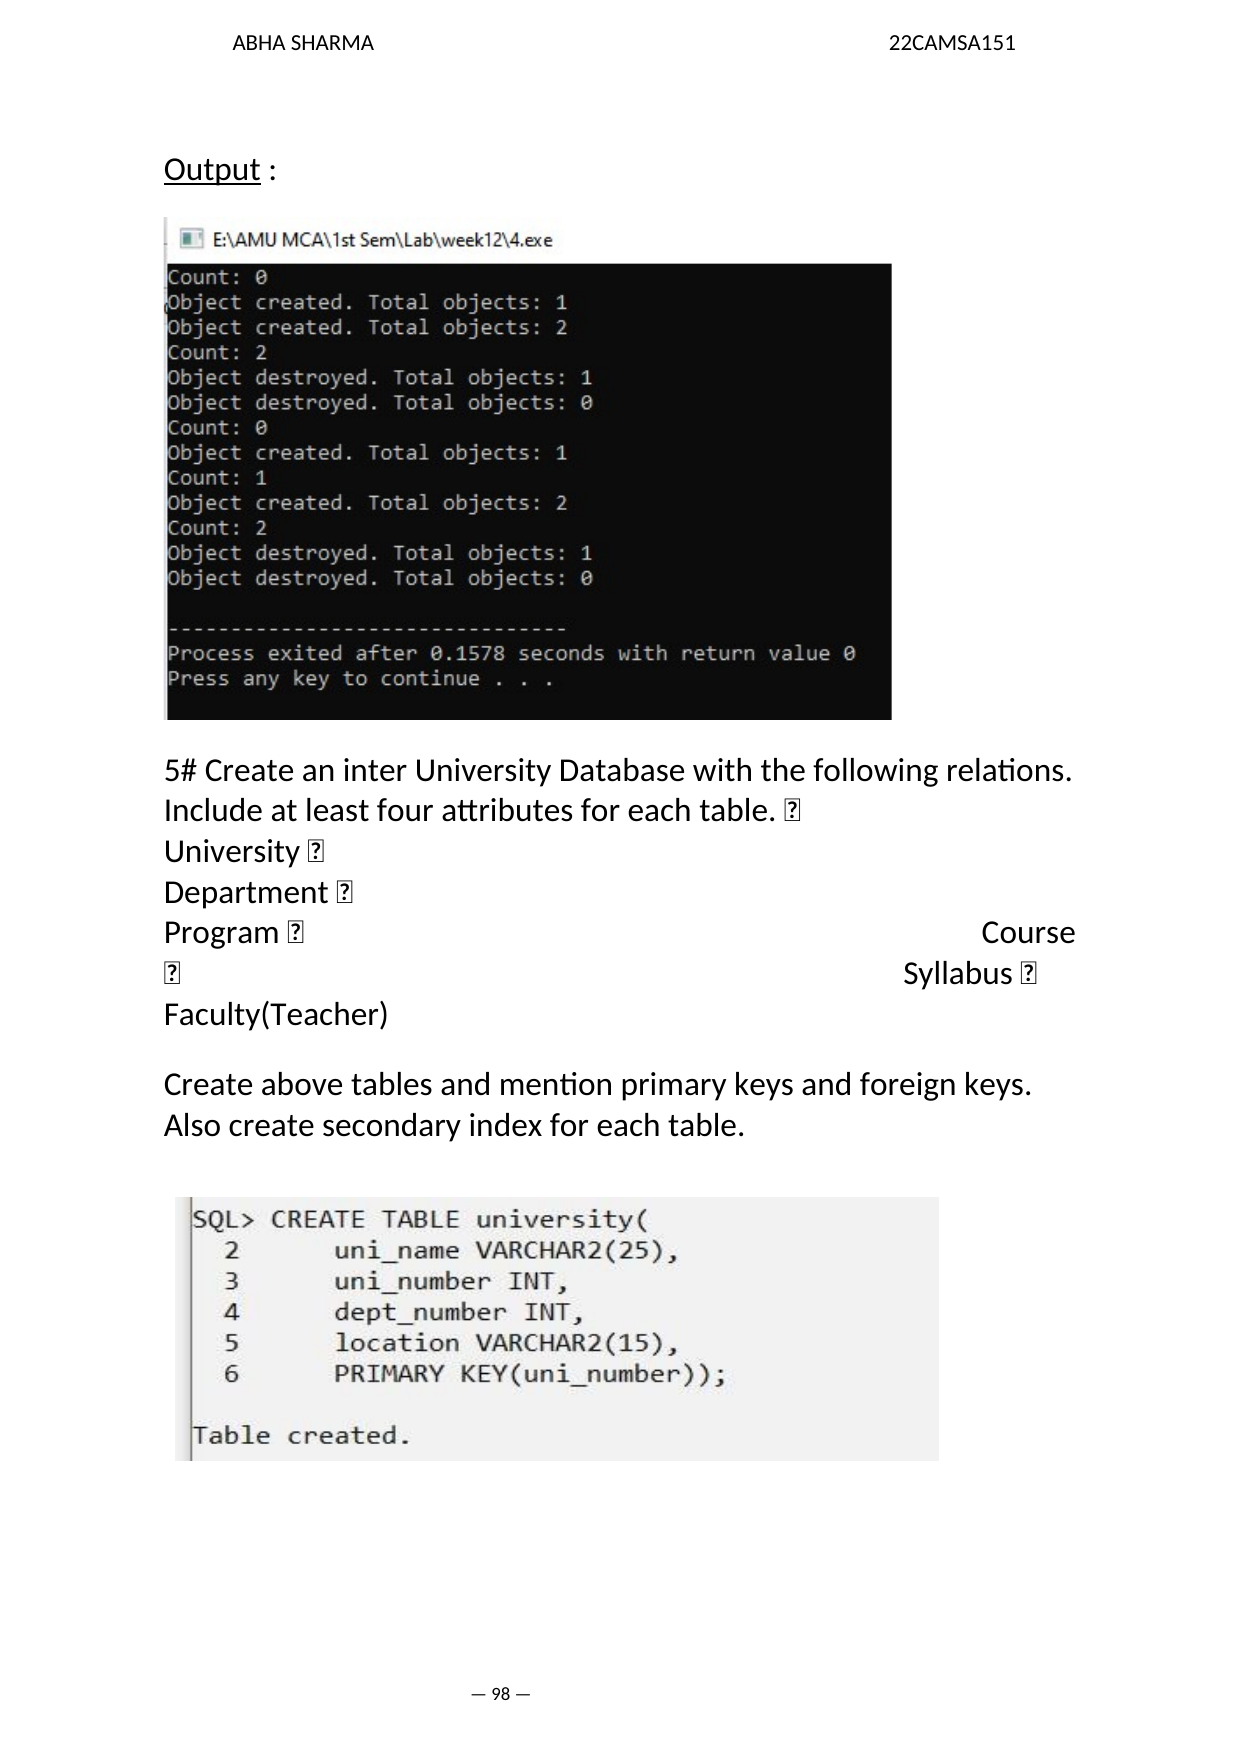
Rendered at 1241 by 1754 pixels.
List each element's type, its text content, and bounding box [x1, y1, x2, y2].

picture [175, 1197, 939, 1461]
text 5# Create an inter University Database with the following relations. Include at least four attributes for each table.  University  Department  Program  Course  Syllabus  Faculty(Teacher) [163, 748, 1077, 1034]
text Create above tables and mention primary keys and foreign keys. Also create secondary index for each table. [163, 1063, 1077, 1144]
picture [163, 217, 892, 720]
text Output : [163, 148, 1077, 189]
